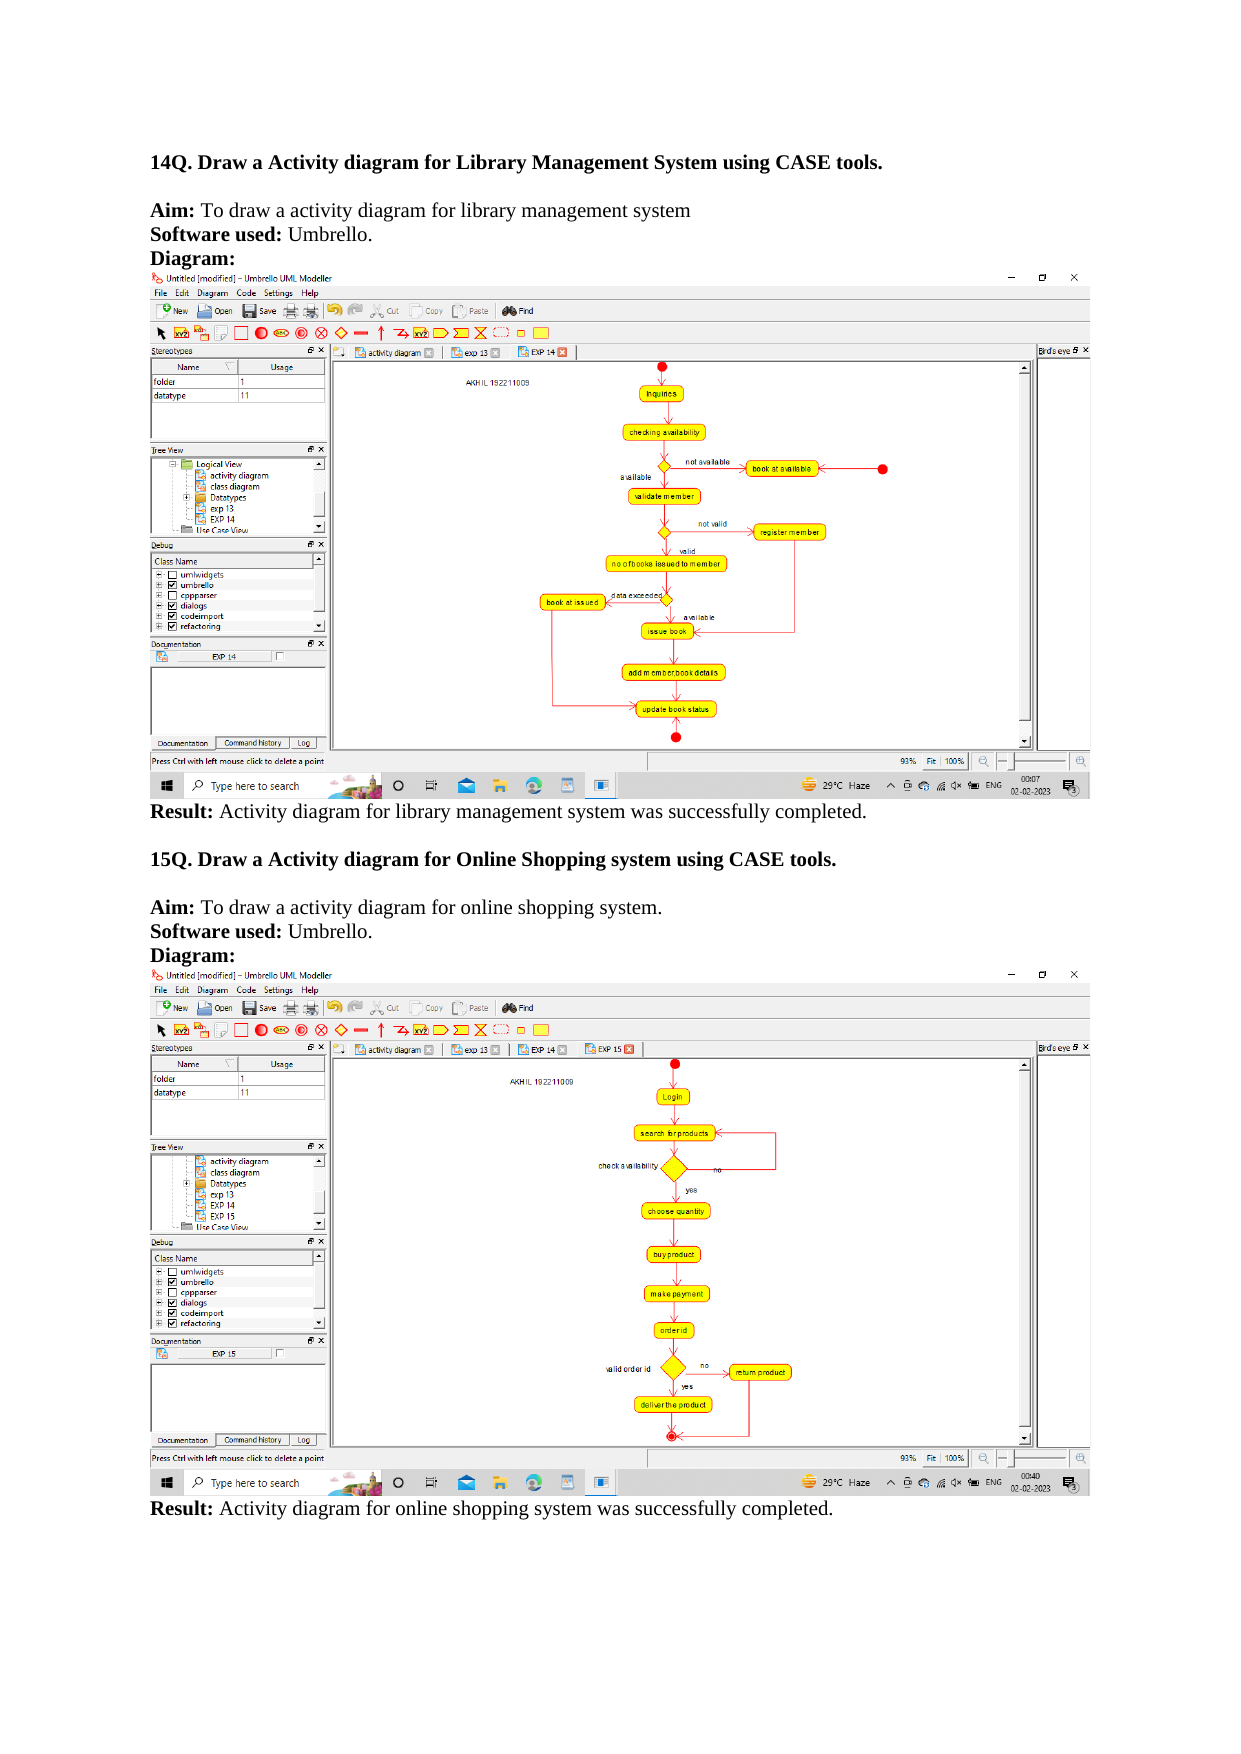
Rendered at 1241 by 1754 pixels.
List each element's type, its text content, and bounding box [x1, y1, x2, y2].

text Aim: To draw a activity diagram for online shopping system. [150, 895, 1090, 919]
picture [150, 967, 1091, 1496]
text 15Q. Draw a Activity diagram for Online Shopping system using CASE tools. [150, 847, 1090, 871]
text Diagram: [150, 943, 1090, 967]
text Result: Activity diagram for library management system was successfully completed. [150, 799, 1090, 823]
text 14Q. Draw a Activity diagram for Library Management System using CASE tools. [150, 150, 1090, 174]
text Software used: Umbrello. [150, 919, 1090, 943]
text Diagram: [150, 246, 1090, 270]
picture [150, 270, 1091, 799]
text Aim: To draw a activity diagram for library management system [150, 198, 1090, 222]
text Software used: Umbrello. [150, 222, 1090, 246]
text Result: Activity diagram for online shopping system was successfully completed. [150, 1496, 1090, 1520]
